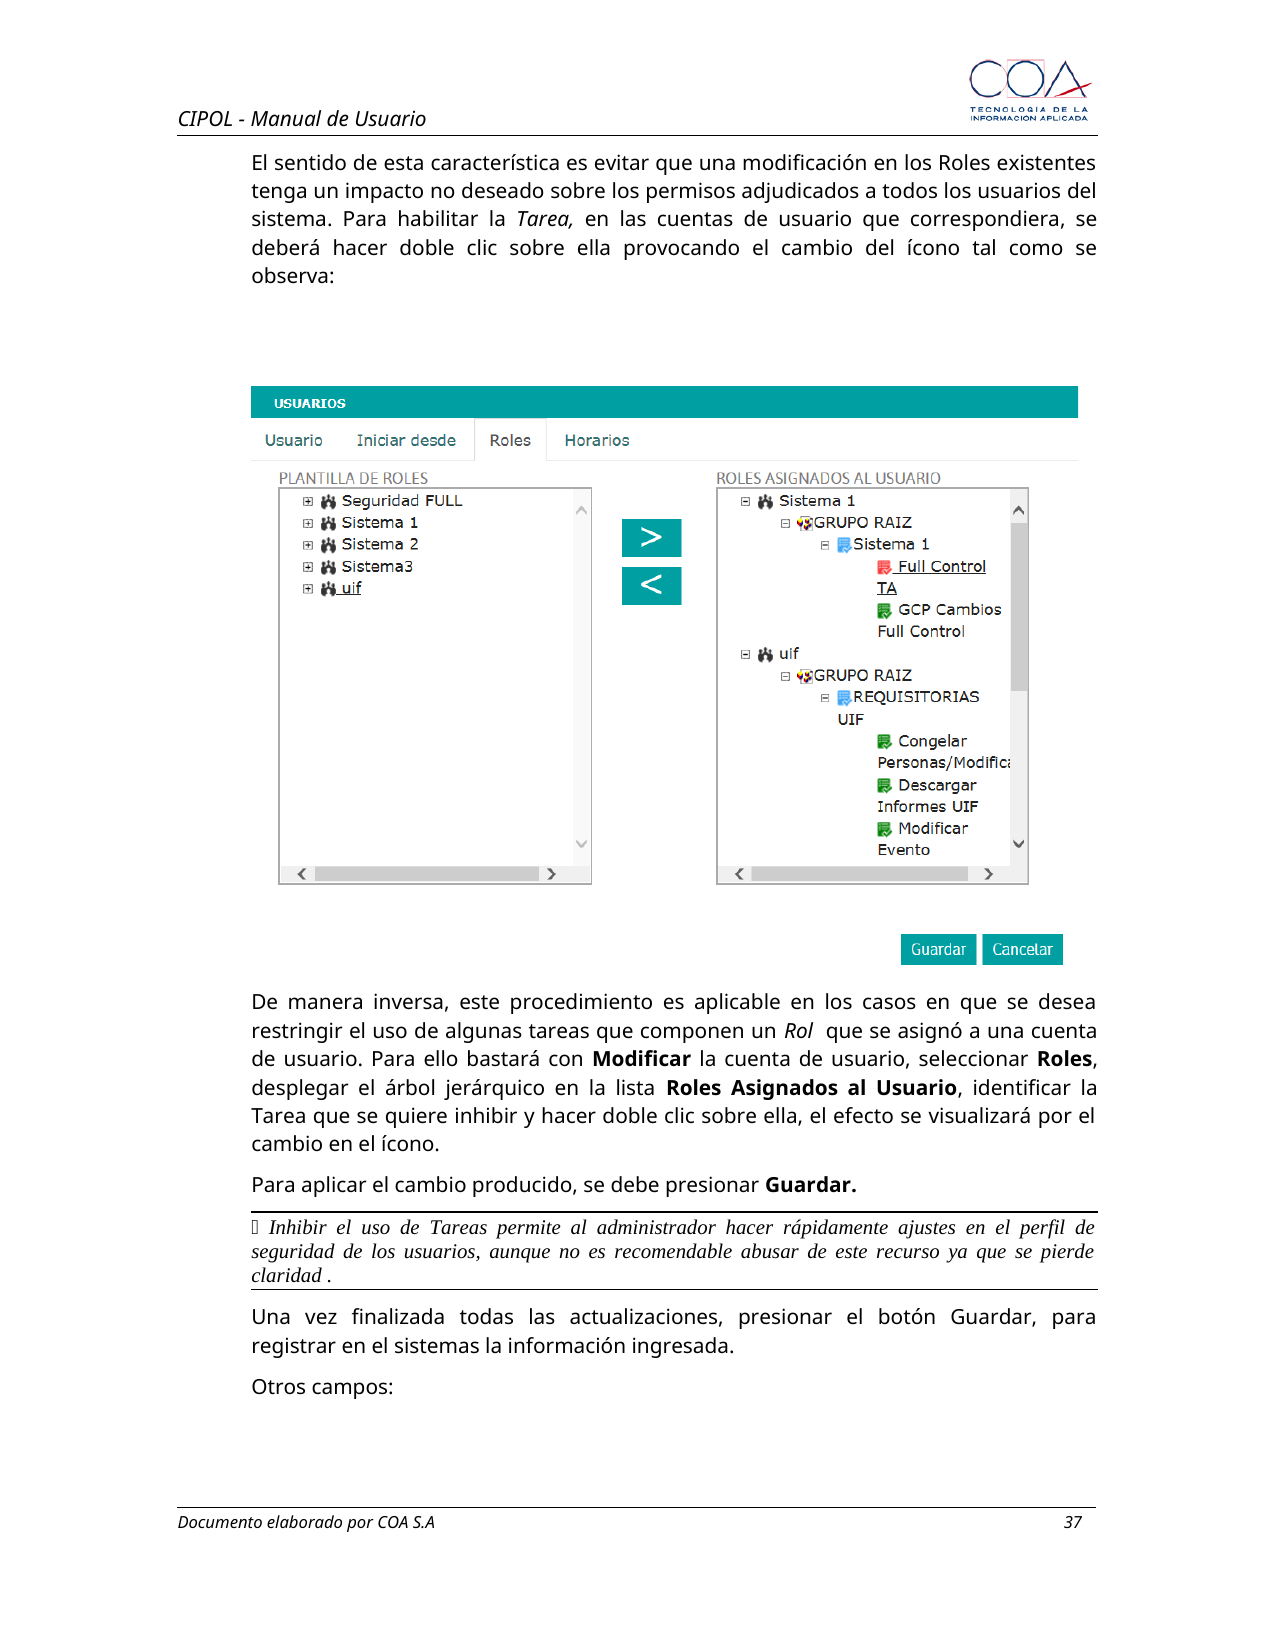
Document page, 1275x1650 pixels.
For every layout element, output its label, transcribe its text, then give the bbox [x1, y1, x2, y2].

text Para aplicar el cambio producido, se debe presionar Guardar. [251, 1171, 1098, 1199]
picture [251, 384, 1079, 975]
text De manera inversa, este procedimiento es aplicable en los casos en que se desea restringir el uso de algunas tareas que componen un Rol que se asignó a una cuenta de usuario. Para ello bastará con Modificar la cuenta de usuario, seleccionar Roles, desplegar el árbol jerárquico en al Usuario, identificar que se quiere inhibir y hacer doble clic sobre ella, el efecto se visualizará por el cambio en el ícono. [251, 987, 1098, 1158]
picture [964, 49, 1096, 127]
text Una vez finalizada todas las actualizaciones, presionar el botón Guardar, para registrar en el sistemas la información ingresada. [251, 1302, 1098, 1359]
text Otros campos: [251, 1372, 1098, 1400]
text El sentido de esta característica es evitar que una modificación en los Roles existentes tenga un impacto no deseado sobre los permisos adjudicados a todos los usuarios del sistema. Para habilitar , en las cuentas de usuario que correspondiera, se deberá hacer doble clic sobre ella provocando el cambio del ícono tal como se observa: [251, 148, 1098, 290]
text Inhibir el uso de Tareas permite al administrador hacer rápidamente ajustes en el perfil de seguridad de los usuarios, aunque no es recomendable abusar de este recurso ya que se pierde claridad . [251, 1213, 1098, 1289]
